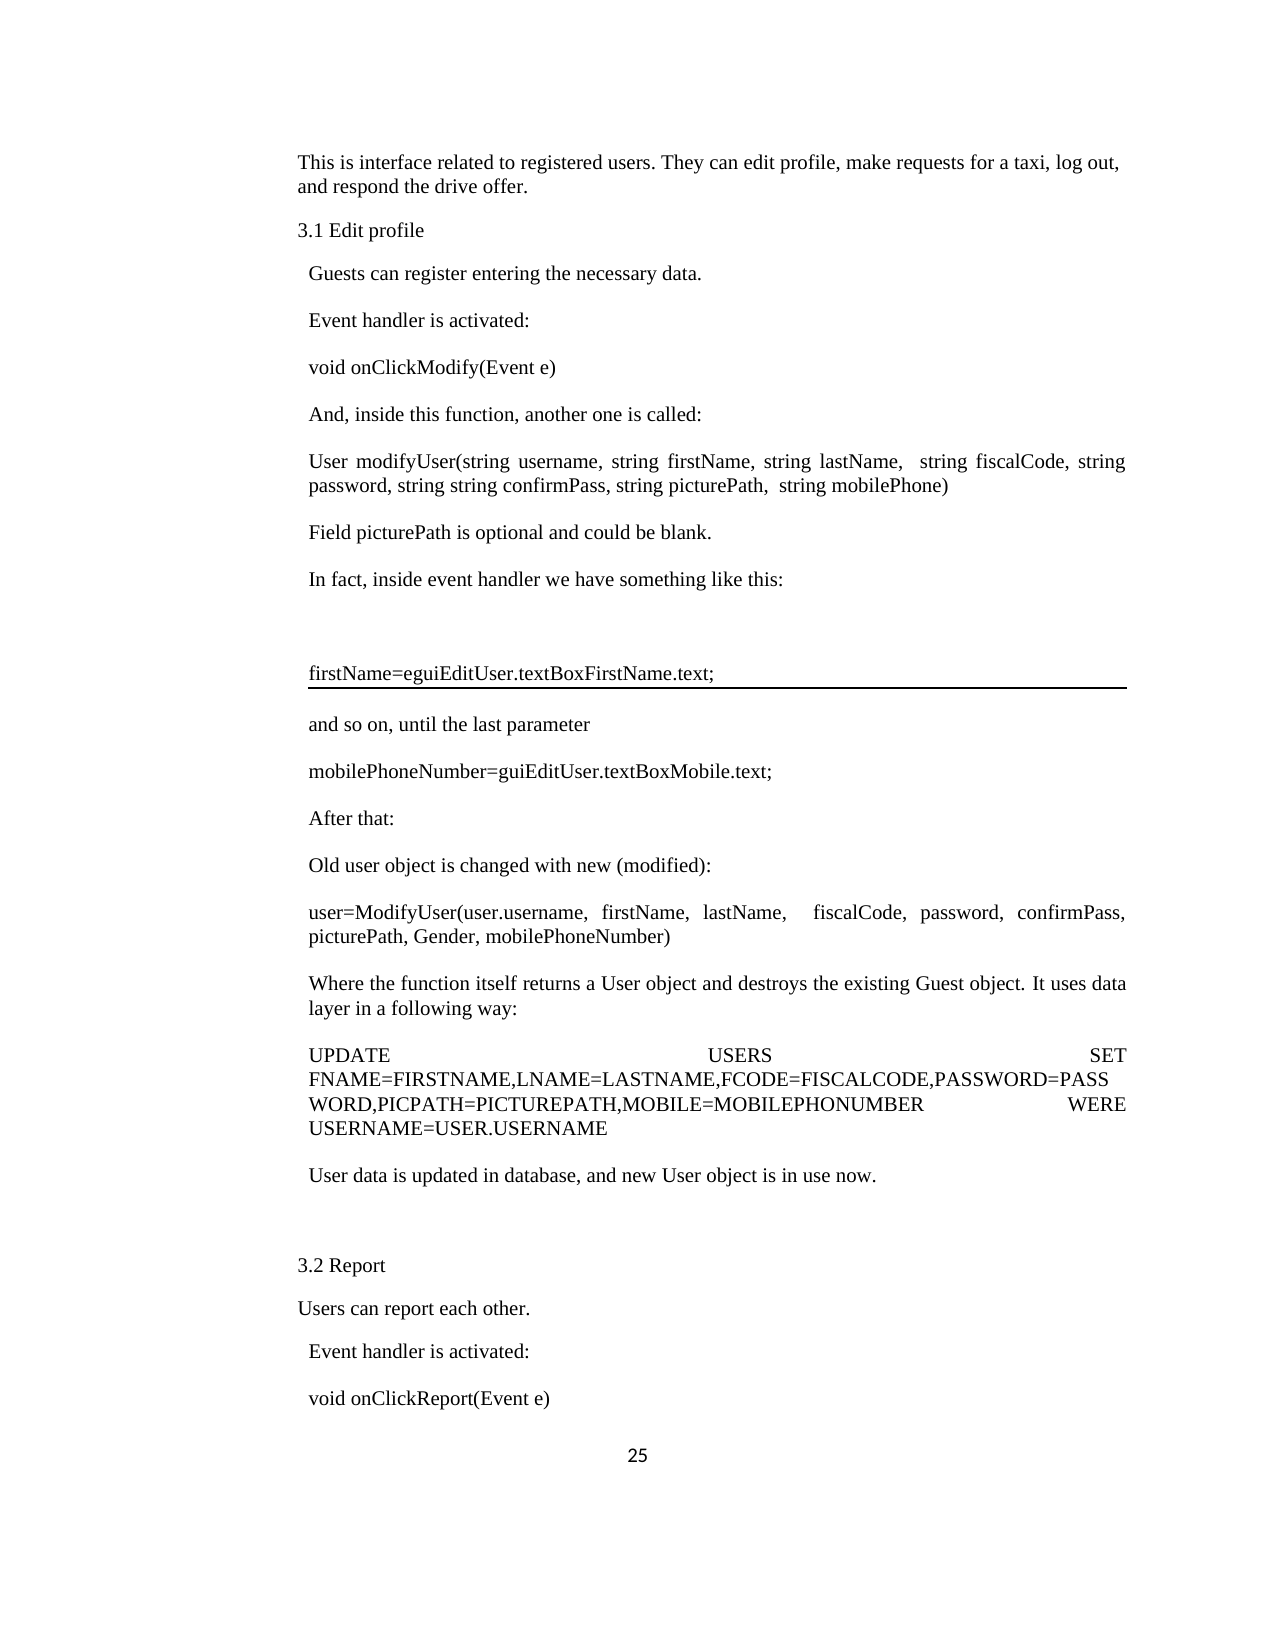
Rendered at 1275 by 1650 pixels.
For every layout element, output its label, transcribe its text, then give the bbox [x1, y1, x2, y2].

text Guests can register entering the necessary data. [308, 261, 1127, 285]
text firstName=eguiEditUser.textBoxFirstName.text; [308, 661, 1127, 687]
text And, inside this function, another one is called: [308, 402, 1127, 426]
text This is interface related to registered users. They can edit profile, make requests for a taxi, log out, and respond the drive offer. [150, 150, 1127, 198]
text Old user object is changed with new (modified): [308, 853, 1127, 877]
text Users can report each other. [150, 1296, 1127, 1320]
text void onClickReport(Event e) [308, 1386, 1127, 1410]
text and so on, until the last parameter [308, 712, 1127, 736]
text In fact, inside event handler we have something like this: [308, 567, 1127, 591]
text void onClickModify(Event e) [308, 355, 1127, 379]
text user=ModifyUser(user.username, firstName, lastName, fiscalCode, password, confirmPass, picturePath, Gender, mobilePhoneNumber) [308, 899, 1127, 948]
text Event handler is activated: [308, 308, 1127, 332]
text Where the function itself returns a User object and destroys the existing Guest object. It uses data layer in a following way: [308, 971, 1127, 1019]
text UPDATE USERS SET FNAME=FIRSTNAME,LNAME=LASTNAME,FCODE=FISCALCODE,PASSWORD=PASSWORD,PICPATH=PICTUREPATH,MOBILE=MOBILEPHONUMBER WERE USERNAME=USER.USERNAME [308, 1042, 1127, 1140]
text 3.1 Edit profile [150, 218, 1127, 242]
text Field picturePath is optional and could be blank. [308, 520, 1127, 544]
text After that: [308, 806, 1127, 830]
text mobilePhoneNumber=guiEditUser.textBoxMobile.text; [308, 759, 1127, 783]
text 3.2 Report [150, 1253, 1127, 1277]
text User modifyUser(string username, string firstName, string lastName, string fiscalCode, string password, string string confirmPass, string picturePath, string mobilePhone) [308, 449, 1127, 497]
text Event handler is activated: [308, 1339, 1127, 1363]
text User data is updated in database, and new User object is in use now. [308, 1163, 1127, 1187]
